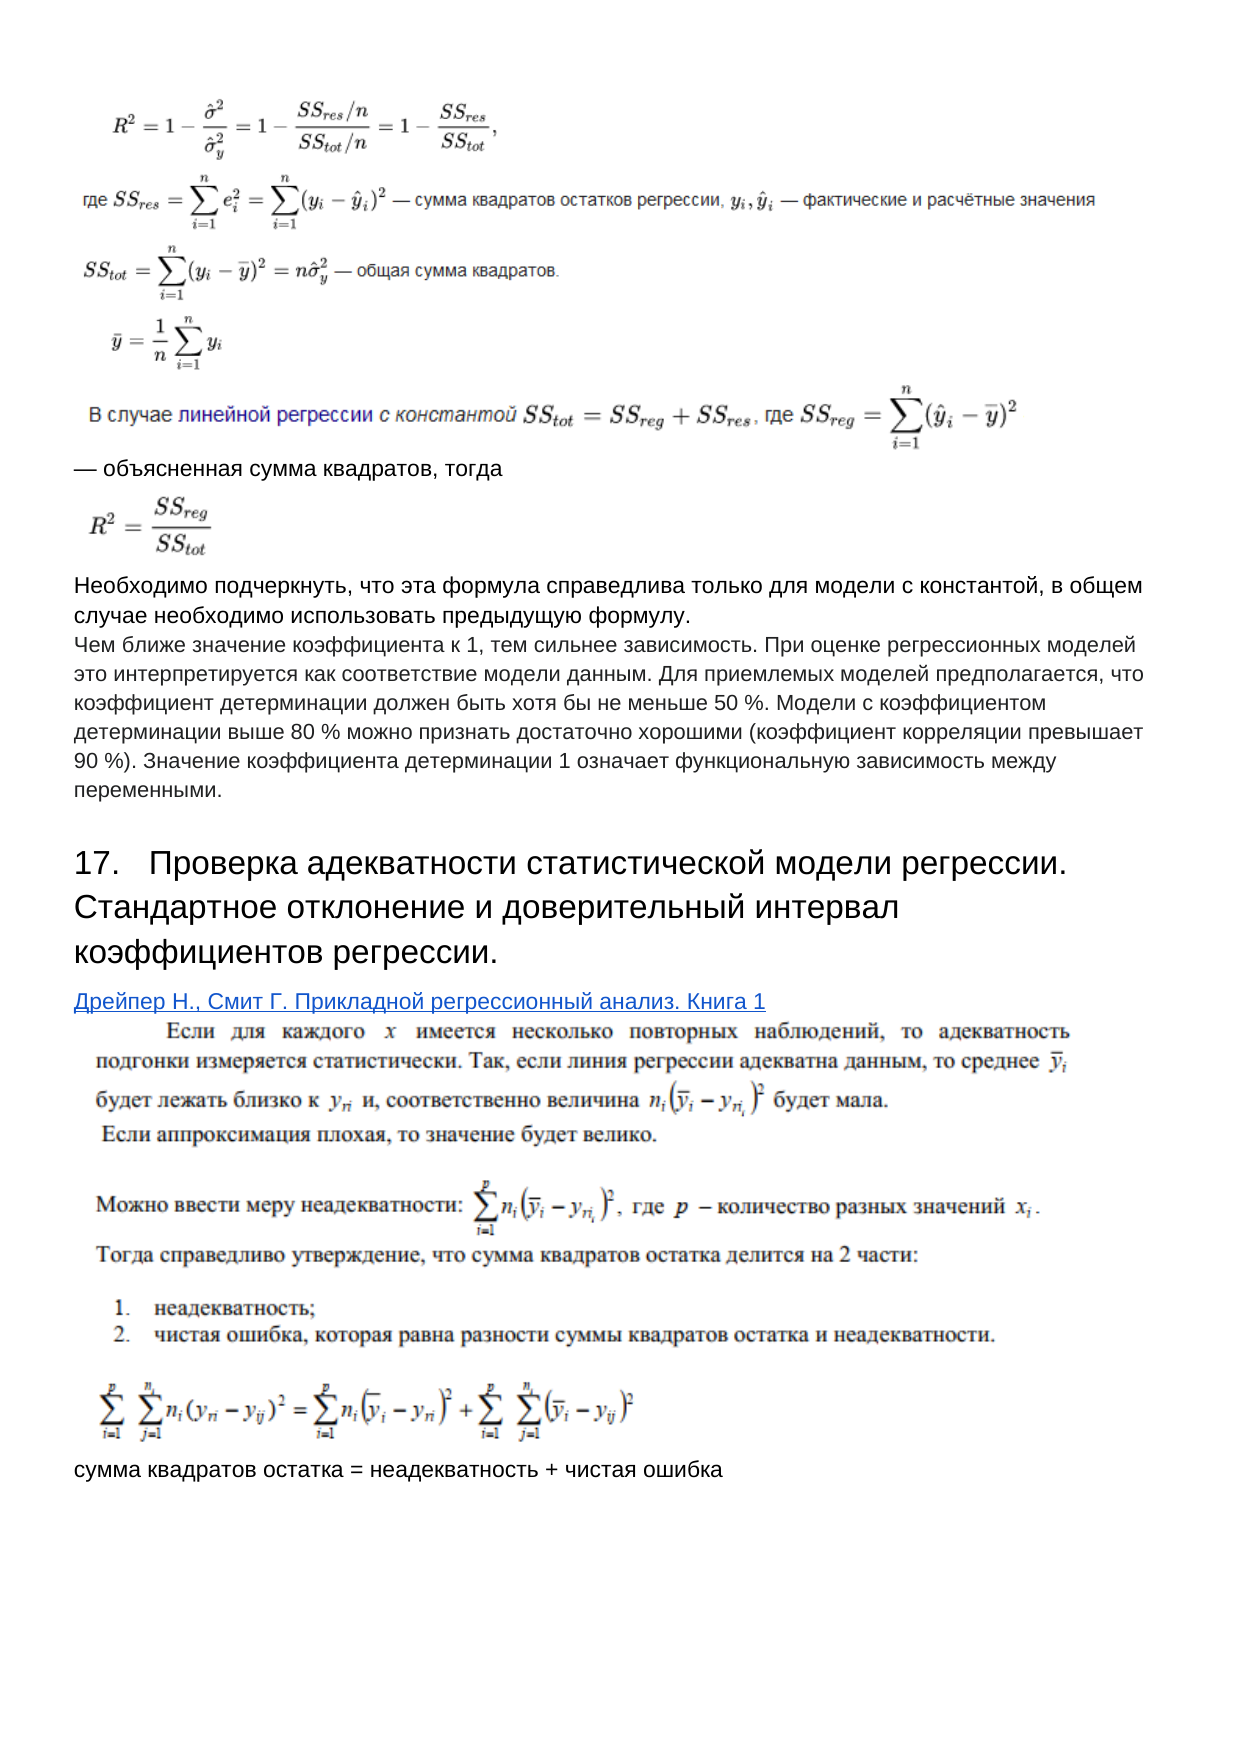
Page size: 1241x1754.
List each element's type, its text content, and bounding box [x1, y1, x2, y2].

picture [73, 484, 240, 568]
text — объясненная сумма квадратов, тогда [74, 454, 1152, 481]
text Чем ближе значение коэффициента к 1, тем сильнее зависимость. При оценке регрессионных моделей это интерпретируется как соответствие модели данным. Для приемлемых моделей предполагается, что коэффициент детерминации должен быть хотя бы не меньше 50 %. Модели с коэффициентом детерминации выше 80 % можно признать достаточно хорошими (коэффициент корреляции превышает 90 %). Значение коэффициента детерминации 1 означает функциональную зависимость между переменными. [74, 632, 1152, 802]
text сумма квадратов остатка = неадекватность + чистая ошибка [74, 1456, 1152, 1483]
picture [73, 1018, 1085, 1453]
text Необходимо подчеркнуть, что эта формула справедлива только для модели с константой, в общем случае необходимо использовать предыдущую формулу. [74, 572, 1152, 628]
text Дрейпер Н., Смит Г. Прикладной регрессионный анализ. Книга 1 [74, 988, 1152, 1015]
picture [73, 88, 1098, 381]
picture [73, 384, 1025, 451]
subtitle Проверка адекватности статистической модели регрессии. Стандартное отклонение и доверительный интервал коэффициентов регрессии. [74, 843, 1152, 970]
